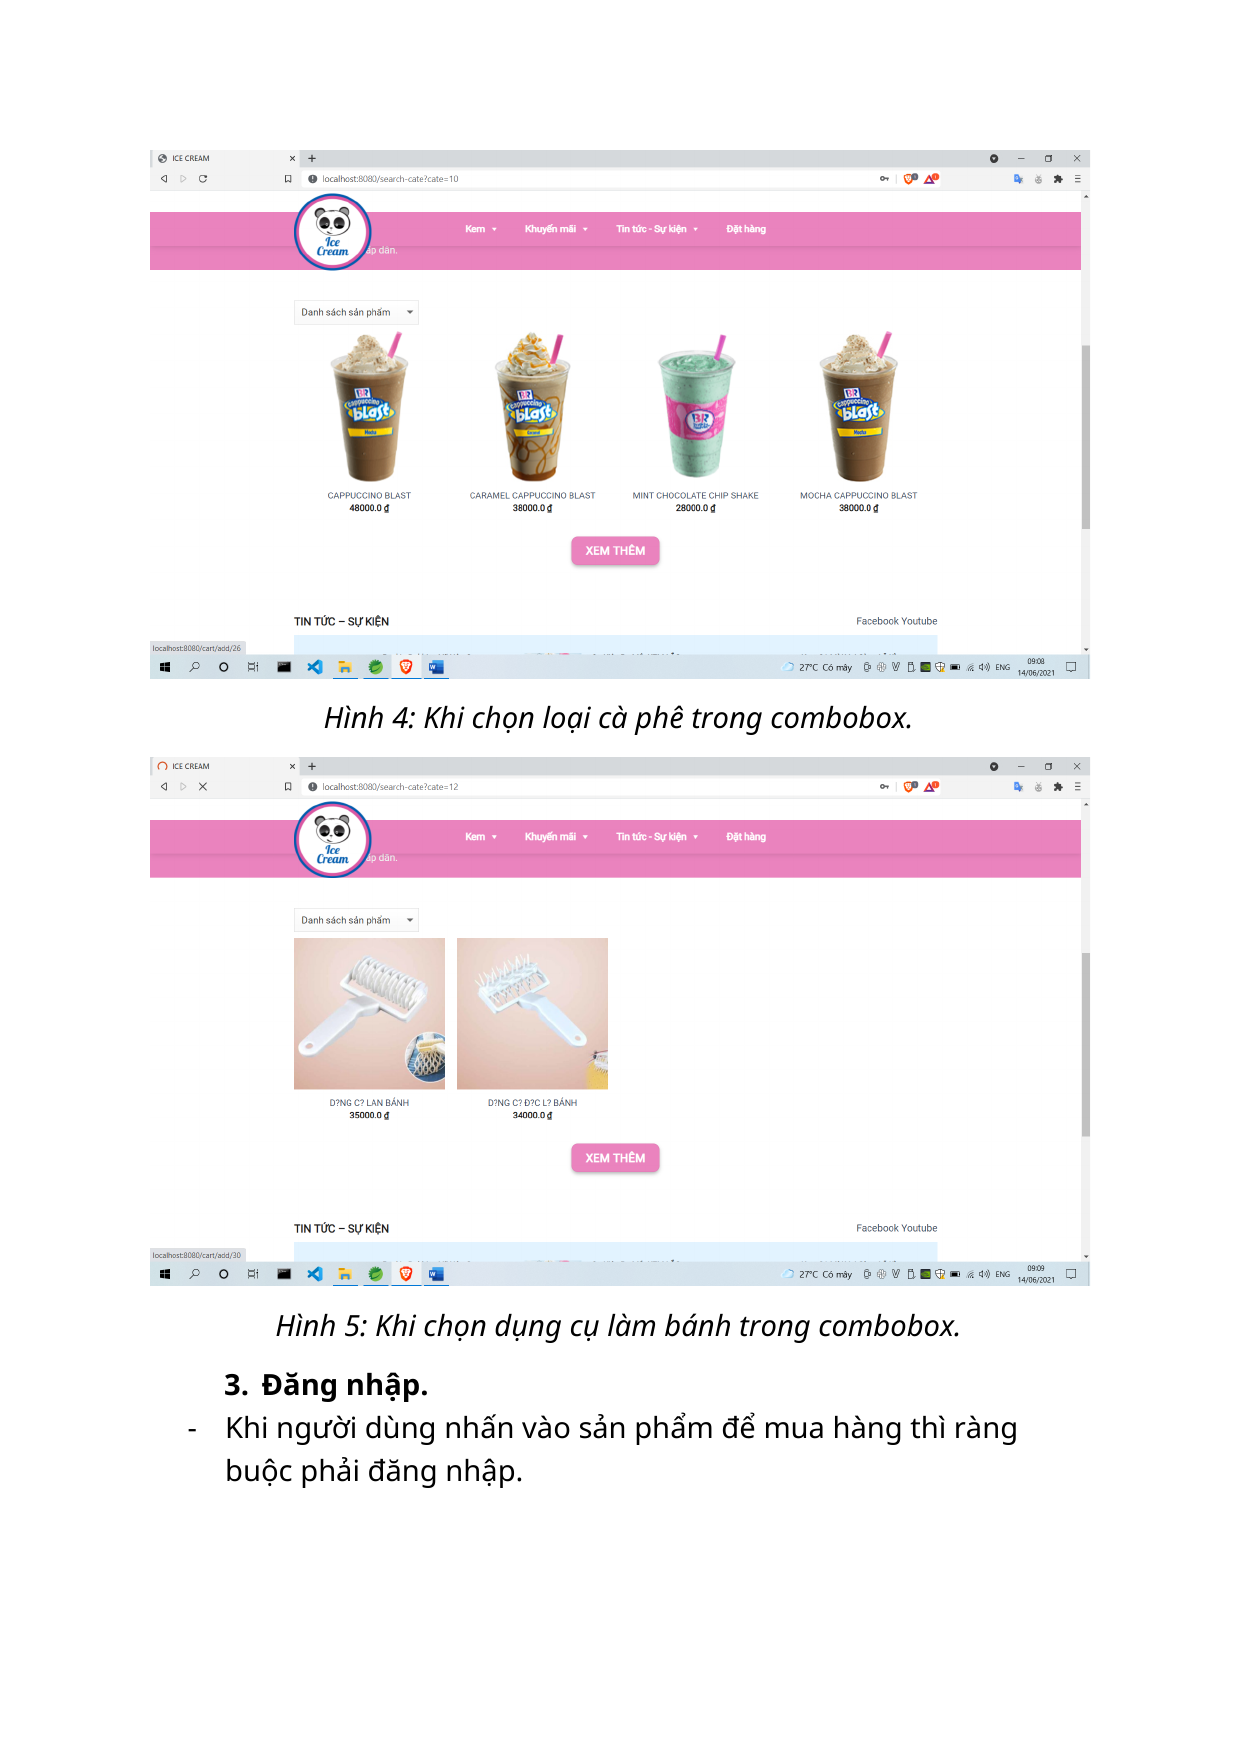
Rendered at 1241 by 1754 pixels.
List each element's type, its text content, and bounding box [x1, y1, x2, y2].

list Đăng nhập. [224, 1364, 1090, 1404]
list Khi người dùng nhấn vào sản phẩm để mua hàng thì ràng buộc phải đăng nhập. [187, 1407, 1090, 1490]
picture [150, 150, 1091, 679]
picture [150, 757, 1091, 1286]
text Hình 4: Khi chọn loại cà phê trong combobox. [150, 698, 1090, 737]
text Hình 5: Khi chọn dụng cụ làm bánh trong combobox. [150, 1305, 1090, 1344]
